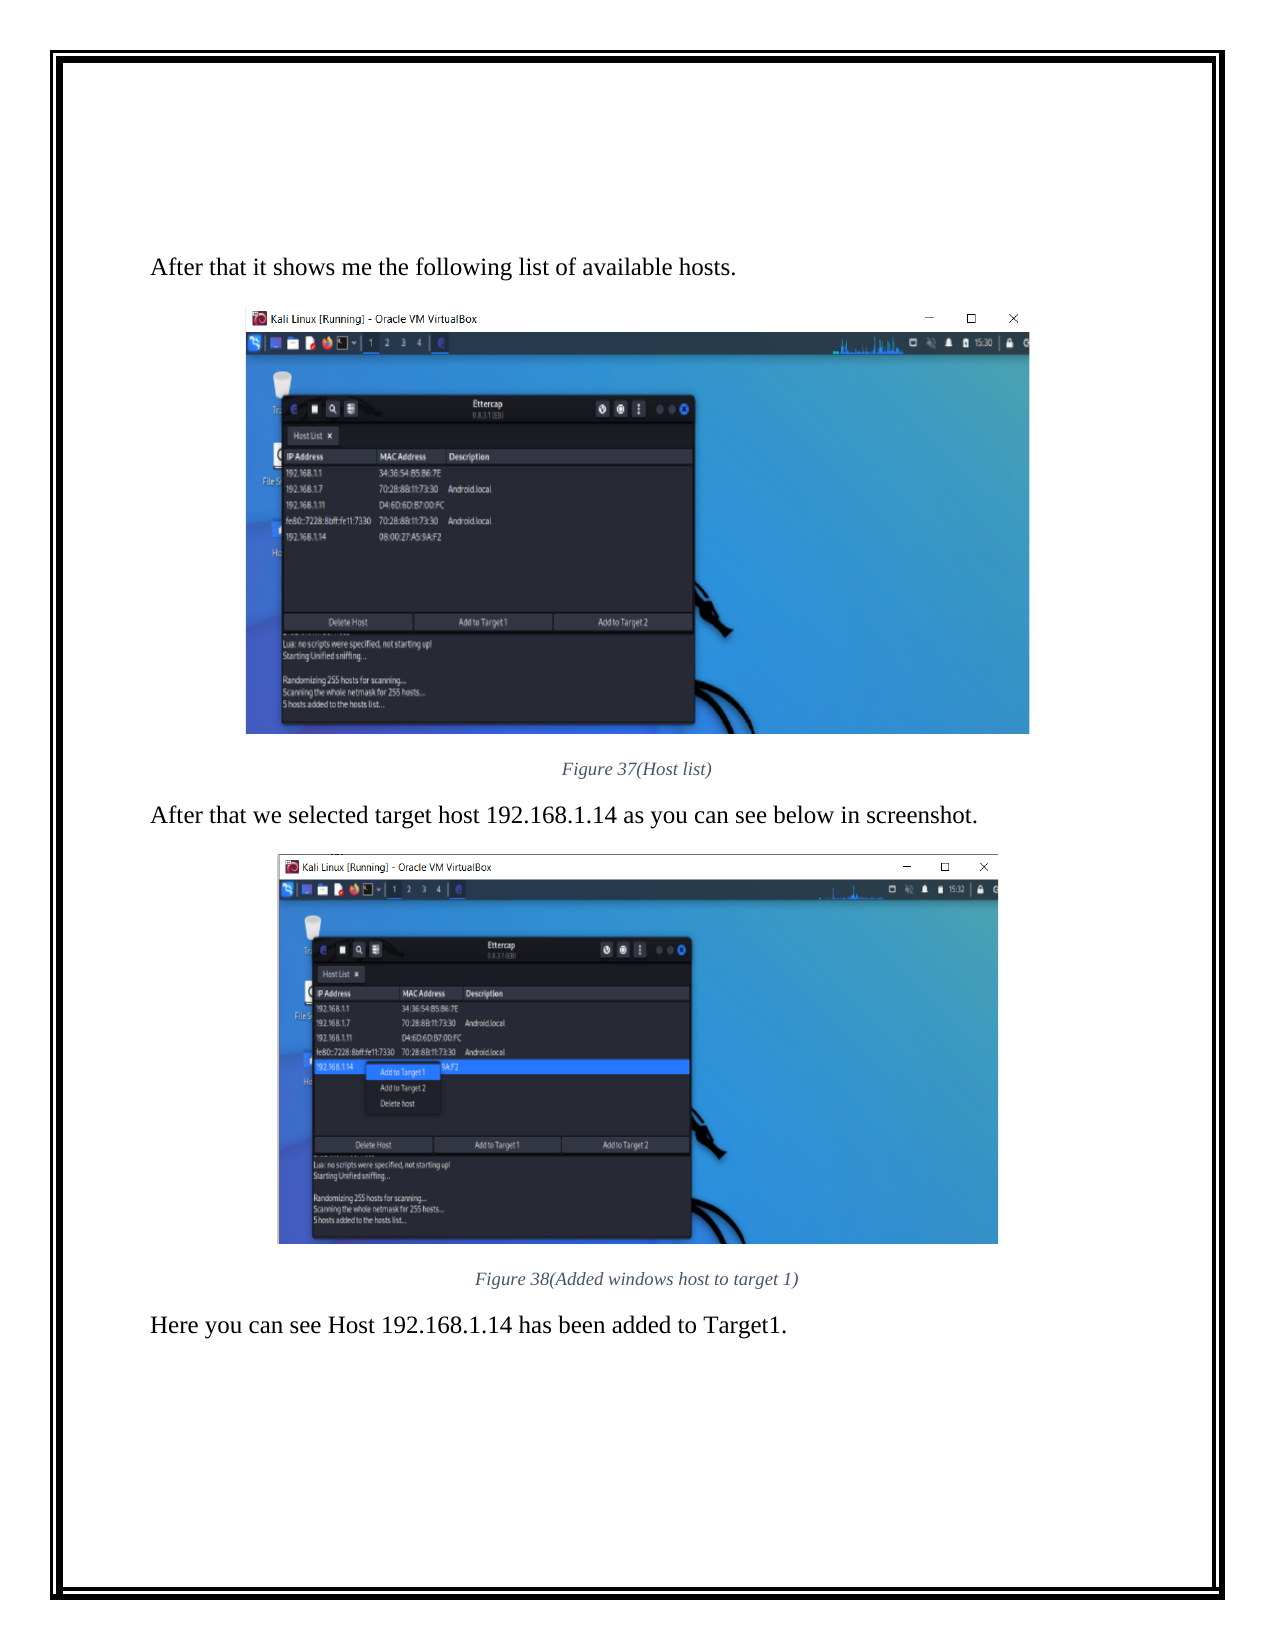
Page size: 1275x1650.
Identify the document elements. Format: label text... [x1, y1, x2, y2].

text After that we selected target host 192.168.1.14 as you can see below in screenshot. [150, 800, 1125, 829]
text After that it shows me the following list of available hosts. [150, 252, 1125, 281]
text Here you can see Host 192.168.1.14 has been added to Target1. [150, 1311, 1125, 1339]
picture [277, 854, 999, 1244]
text Figure 37(Host list) [150, 758, 1125, 779]
text Figure 38(Added windows host to target 1) [150, 1268, 1125, 1290]
picture [245, 306, 1030, 734]
